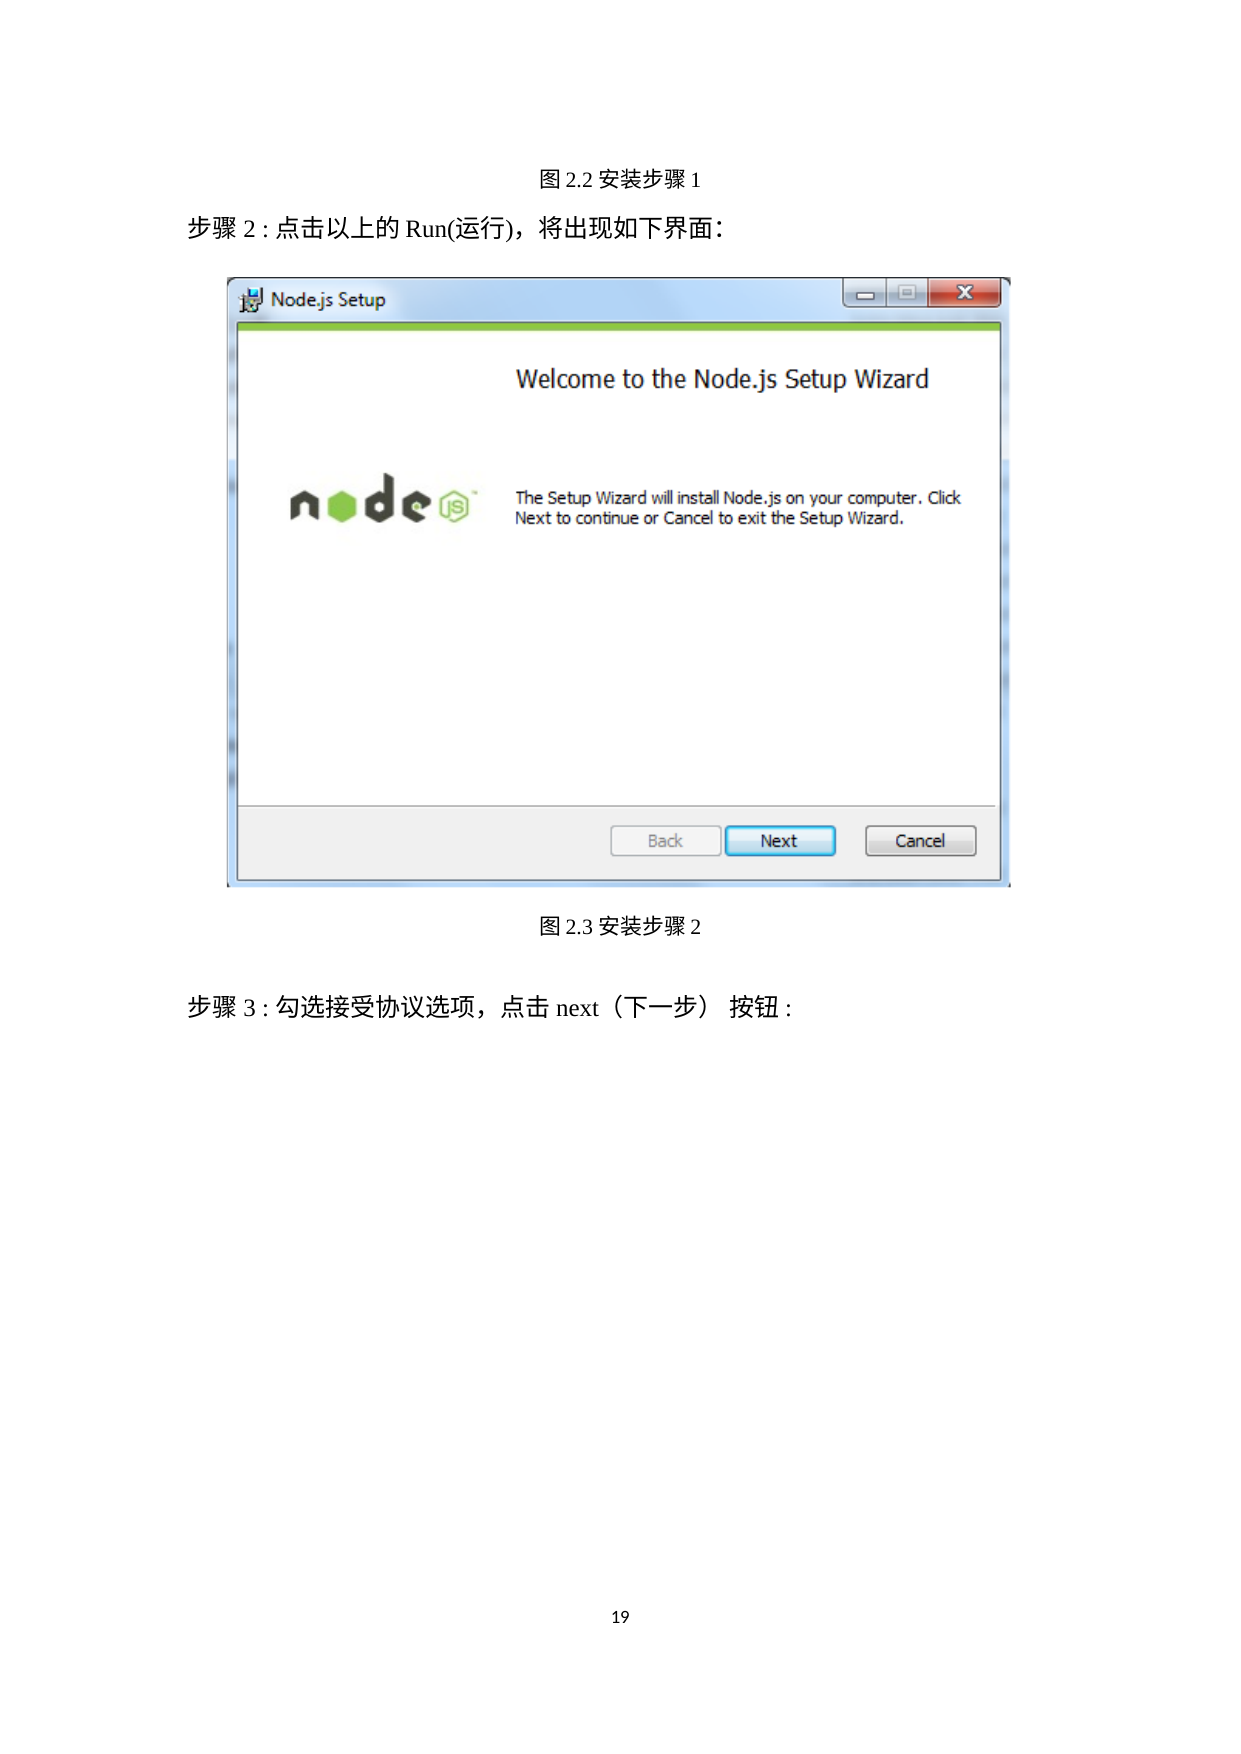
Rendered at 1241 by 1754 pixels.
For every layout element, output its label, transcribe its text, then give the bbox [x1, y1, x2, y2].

text 步骤 2 : 点击以上的Run(运行)，将出现如下界面： [187, 194, 1053, 259]
text 步骤 3 : 勾选接受协议选项，点击 next（下一步） 按钮 : [187, 973, 1053, 1038]
picture [226, 277, 1014, 889]
text 图2.2 安装步骤1 [187, 162, 1053, 194]
text 图2.3 安装步骤2 [187, 908, 1053, 941]
